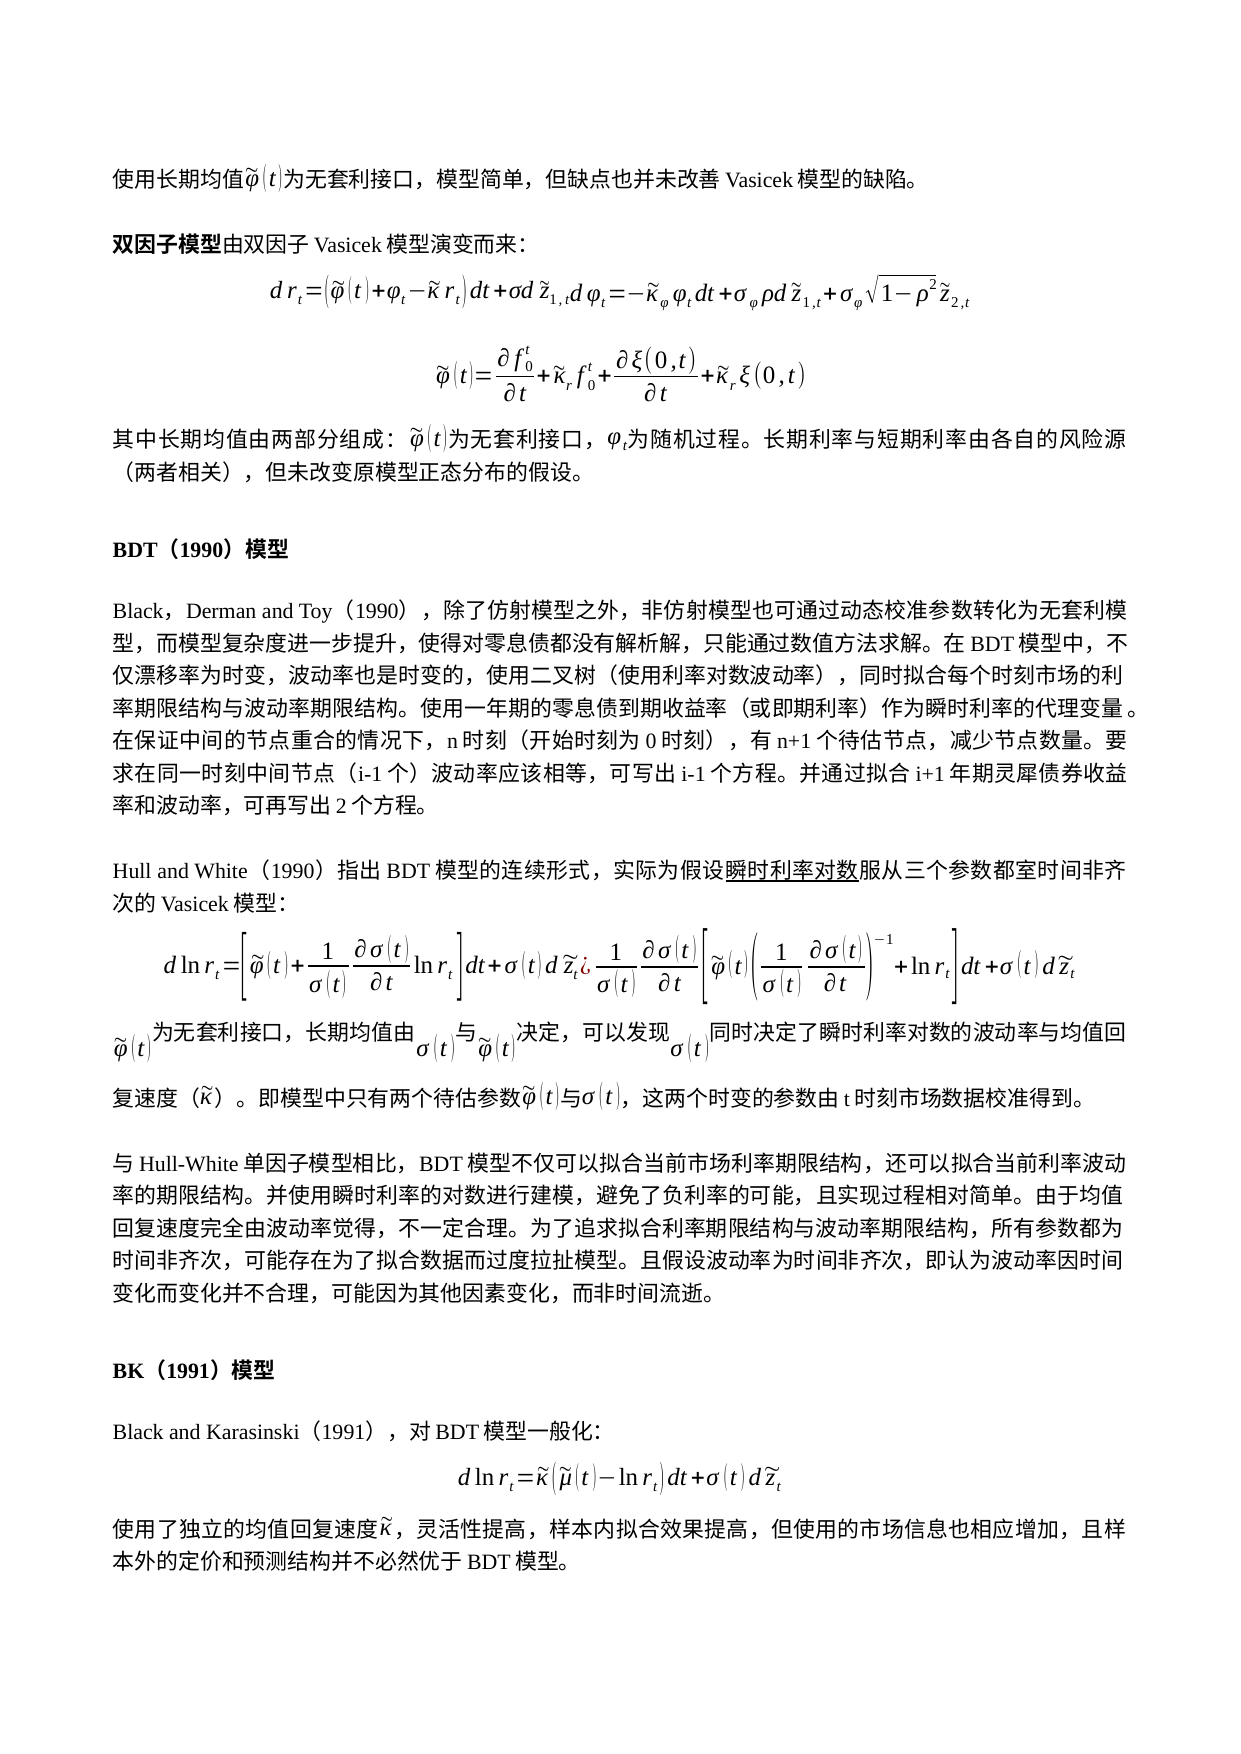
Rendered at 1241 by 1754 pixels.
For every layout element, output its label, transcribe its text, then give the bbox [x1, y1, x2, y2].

subtitle BDT（1990）模型 [112, 532, 1128, 564]
text 使用了独立的均值回复速度，灵活性提高，样本内拟合效果提高，但使用的市场信息也相应增加，且样本外的定价和预测结构并不必然优于BDT模型。 [112, 1511, 1128, 1576]
text 其中长期均值由两部分组成：为无套利接口，为随机过程。长期利率与短期利率由各自的风险源（两者相关），但未改变原模型正态分布的假设。 [112, 422, 1128, 487]
text 使用长期均值为无套利接口，模型简单，但缺点也并未改善Vasicek模型的缺陷。 [112, 162, 1128, 194]
text 双因子模型由双因子Vasicek模型演变而来： [112, 227, 1128, 259]
text 为无套利接口，长期均值由与决定，可以发现同时决定了瞬时利率对数的波动率与均值回复速度（）。即模型中只有两个待估参数与，这两个时变的参数由t时刻市场数据校准得到。 [112, 1015, 1128, 1113]
subtitle BK（1991）模型 [112, 1353, 1128, 1385]
text 与Hull-White单因子模型相比，BDT模型不仅可以拟合当前市场利率期限结构，还可以拟合当前利率波动率的期限结构。并使用瞬时利率的对数进行建模，避免了负利率的可能，且实现过程相对简单。由于均值回复速度完全由波动率觉得，不一定合理。为了追求拟合利率期限结构与波动率期限结构，所有参数都为时间非齐次，可能存在为了拟合数据而过度拉扯模型。且假设波动率为时间非齐次，即认为波动率因时间变化而变化并不合理，可能因为其他因素变化，而非时间流逝。 [112, 1145, 1128, 1308]
text Black，Derman and Toy（1990），除了仿射模型之外，非仿射模型也可通过动态校准参数转化为无套利模型，而模型复杂度进一步提升，使得对零息债都没有解析解，只能通过数值方法求解。在BDT模型中，不仅漂移率为时变，波动率也是时变的，使用二叉树（使用利率对数波动率），同时拟合每个时刻市场的利率期限结构与波动率期限结构。使用一年期的零息债到期收益率（或即期利率）作为瞬时利率的代理变量。在保证中间的节点重合的情况下，n时刻（开始时刻为0时刻），有n+1个待估节点，减少节点数量。要求在同一时刻中间节点（i-1个）波动率应该相等，可写出i-1个方程。并通过拟合i+1年期灵犀债券收益率和波动率，可再写出2个方程。 [112, 593, 1128, 820]
text Black and Karasinski（1991），对BDT模型一般化： [112, 1414, 1128, 1446]
text Hull and White（1990）指出BDT模型的连续形式，实际为假设瞬时利率对数服从三个参数都室时间非齐次的Vasicek模型： [112, 853, 1128, 918]
